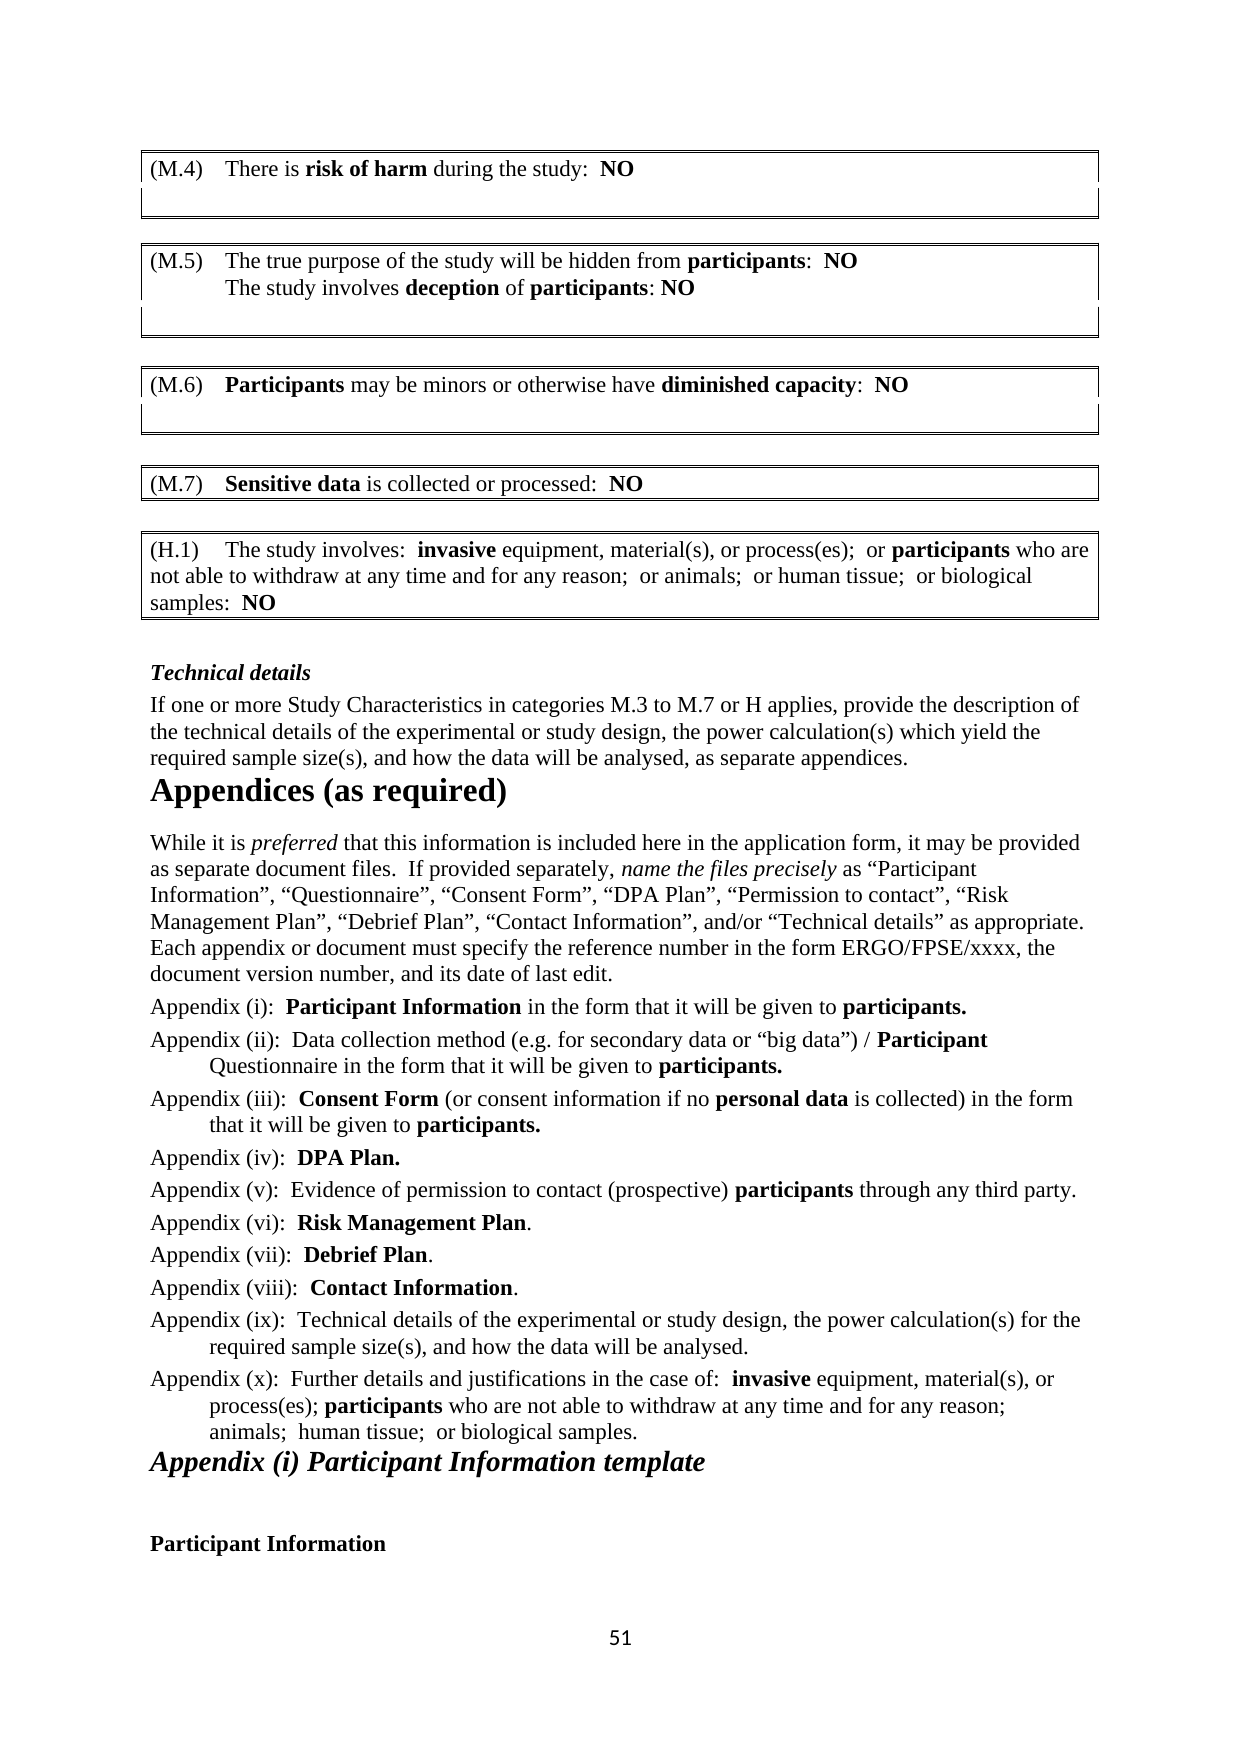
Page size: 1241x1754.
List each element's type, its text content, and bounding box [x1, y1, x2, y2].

text Appendix (iv): DPA Plan. [150, 1143, 1090, 1170]
text Technical details [150, 659, 1090, 685]
text Appendix (ii): Data collection method (e.g. for secondary data or “big data”) / Participant Questionnaire in the form that it will be given to participants. [150, 1026, 1090, 1078]
text (M.7) Sensitive data is collected or processed: NO [142, 468, 1098, 498]
text Appendix (ix): Technical details of the experimental or study design, the power calculation(s) for the required sample size(s), and how the data will be analysed. [150, 1307, 1090, 1359]
text (M.6) Participants may be minors or otherwise have diminished capacity: NO [142, 369, 1098, 397]
text Appendices (as required) [150, 771, 1090, 809]
text (H.1) The study involves: invasive equipment, material(s), or process(es); or participants who are not able to withdraw at any time and for any reason; or animals; or human tissue; or biological samples: NO [142, 534, 1098, 617]
text Appendix (v): Evidence of permission to contact (prospective) participants through any third party. [150, 1176, 1090, 1202]
text Appendix (viii): Contact Information. [150, 1274, 1090, 1300]
text Appendix (vi): Risk Management Plan. [150, 1209, 1090, 1235]
text Appendix (x): Further details and justifications in the case of: invasive equipment, material(s), or process(es); participants who are not able to withdraw at any time and for any reason; animals; human tissue; or biological samples. [150, 1366, 1090, 1444]
text Appendix (vii): Debrief Plan. [150, 1241, 1090, 1268]
text Appendix (iii): Consent Form (or consent information if no personal data is collected) in the form that it will be given to participants. [150, 1084, 1090, 1137]
text Appendix (i): Participant Information in the form that it will be given to participants. [150, 993, 1090, 1019]
text (M.4) There is risk of harm during the study: NO [142, 153, 1098, 182]
text Participant Information [150, 1530, 1090, 1556]
text (M.5) The true purpose of the study will be hidden from participants: NO The study involves deception of participants: NO [142, 246, 1098, 300]
text Appendix (i) Participant Information template [150, 1444, 1090, 1478]
text If one or more Study Characteristics in categories M.3 to M.7 or H applies, provide the description of the technical details of the experimental or study design, the power calculation(s) which yield the required sample size(s), and how the data will be analysed, as separate appendices. [150, 692, 1090, 771]
text While it is preferred that this information is included here in the application form, it may be provided as separate document files. If provided separately, name the files precisely as “Participant Information”, “Questionnaire”, “Consent Form”, “DPA Plan”, “Permission to contact”, “Risk Management Plan”, “Debrief Plan”, “Contact Information”, and/or “Technical details” as appropriate. Each appendix or document must specify the reference number in the form ERGO/FPSE/xxxx, the document version number, and its date of last edit. [150, 829, 1090, 987]
